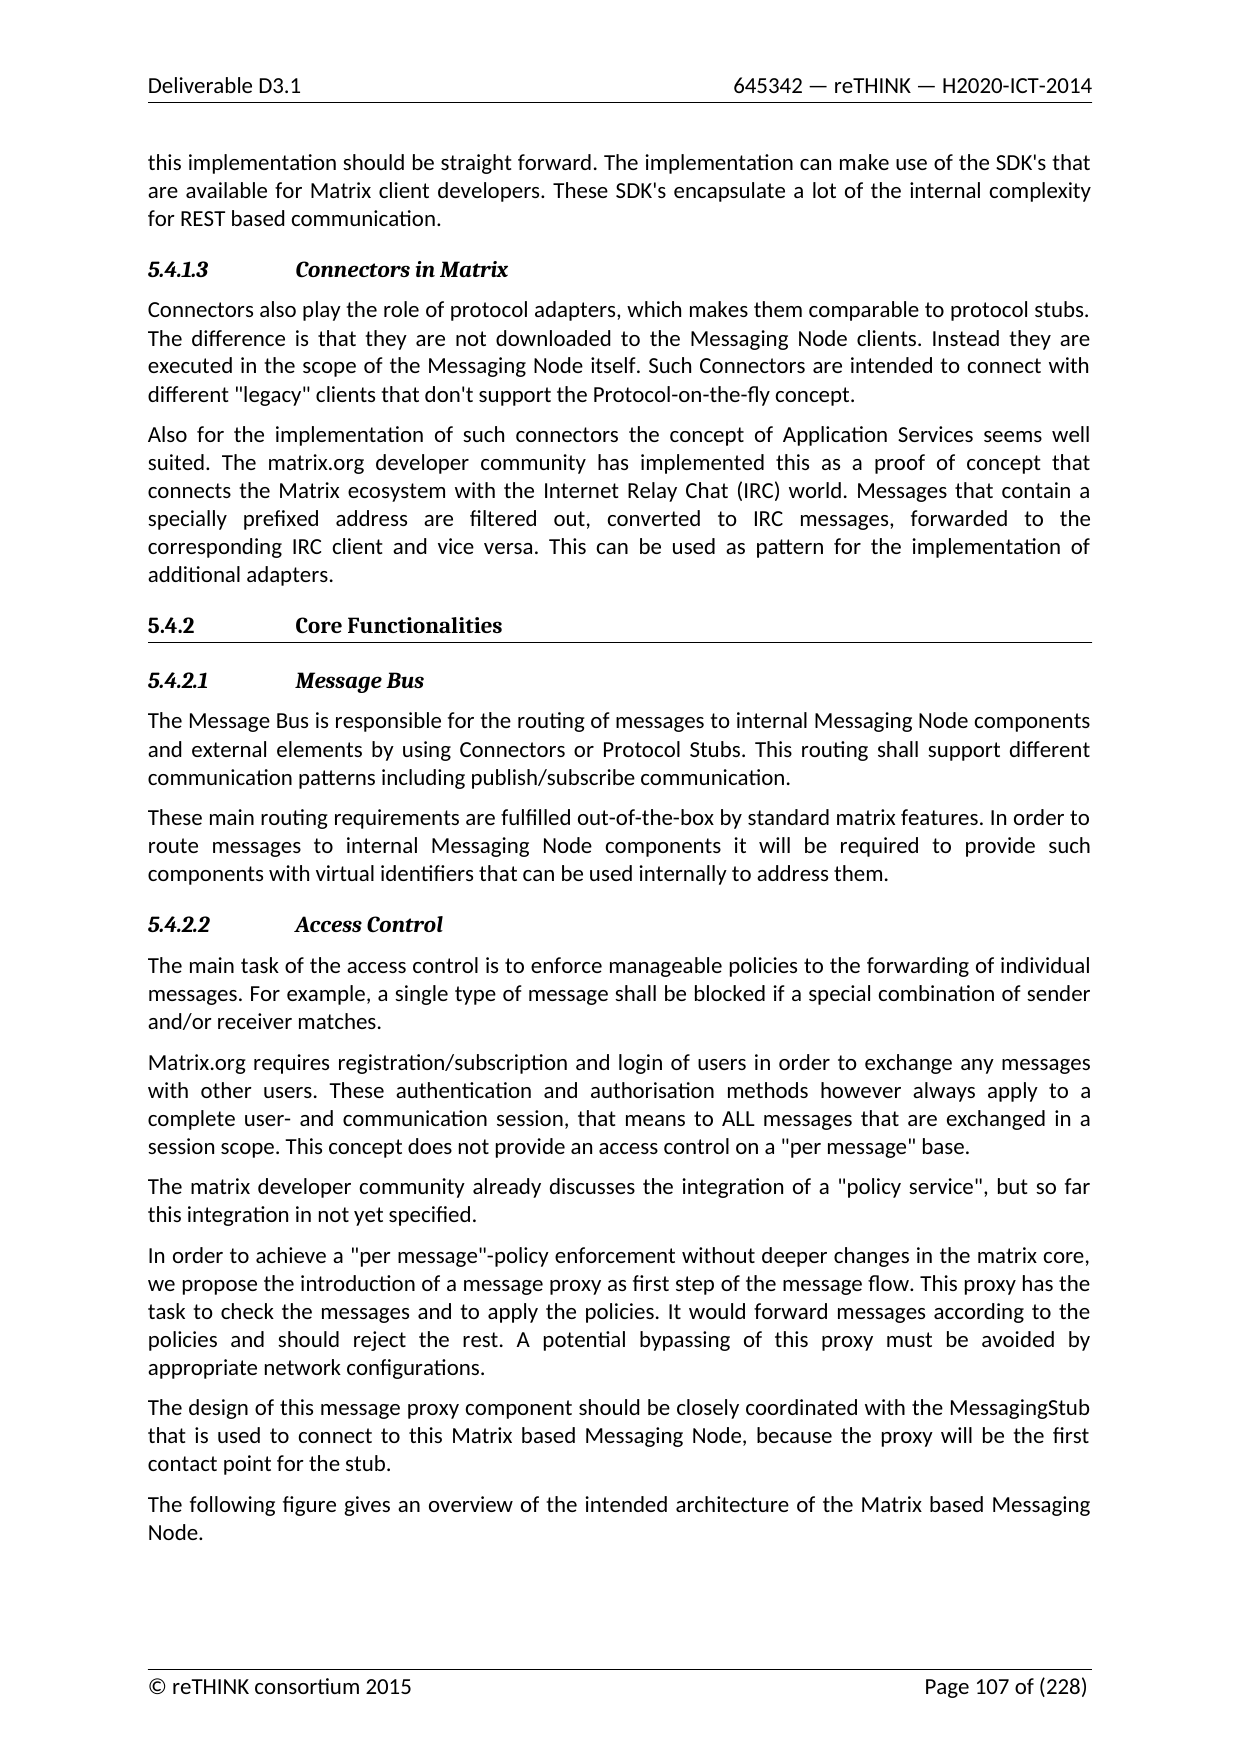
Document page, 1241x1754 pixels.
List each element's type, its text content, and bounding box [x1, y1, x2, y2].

text The following figure gives an overview of the intended architecture of the Matrix based Messaging Node. [148, 1490, 1092, 1546]
subtitle Connectors in Matrix [148, 257, 1092, 283]
text Also for the implementation of such connectors the concept of Application Services seems well suited. The matrix.org developer community has implemented this as a proof of concept that connects the Matrix ecosystem with the Internet Relay Chat (IRC) world. Messages that contain a specially prefixed address are filtered out, converted to IRC messages, forwarded to the corresponding IRC client and vice versa. This can be used as pattern for the implementation of additional adapters. [148, 420, 1092, 588]
subtitle Core Functionalities [148, 613, 1092, 642]
text Connectors also play the role of protocol adapters, which makes them comparable to protocol stubs. The difference is that they are not downloaded to the Messaging Node clients. Instead they are executed in the scope of the Messaging Node itself. Such Connectors are intended to connect with different "legacy" clients that don't support the Protocol-on-the-fly concept. [148, 296, 1092, 408]
text These main routing requirements are fulfilled out-of-the-box by standard matrix features. In order to route messages to internal Messaging Node components it will be required to provide such components with virtual identifiers that can be used internally to address them. [148, 803, 1092, 887]
text The matrix developer community already discusses the integration of a "policy service", but so far this integration in not yet specified. [148, 1172, 1092, 1228]
text The main task of the access control is to enforce manageable policies to the forwarding of individual messages. For example, a single type of message shall be blocked if a special combination of sender and/or receiver matches. [148, 951, 1092, 1035]
text In order to achieve a "per message"-policy enforcement without deeper changes in the matrix core, we propose the introduction of a message proxy as first step of the message flow. This proxy has the task to check the messages and to apply the policies. It would forward messages according to the policies and should reject the rest. A potential bypassing of this proxy must be avoided by appropriate network configurations. [148, 1241, 1092, 1381]
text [148, 148, 1092, 232]
subtitle Access Control [148, 912, 1092, 939]
text Matrix.org requires registration/subscription and login of users in order to exchange any messages with other users. These authentication and authorisation methods however always apply to a complete user- and communication session, that means to ALL messages that are exchanged in a session scope. This concept does not provide an access control on a "per message" base. [148, 1048, 1092, 1160]
text The Message Bus is responsible for the routing of messages to internal Messaging Node components and external elements by using Connectors or Protocol Stubs. This routing shall support different communication patterns including publish/subscribe communication. [148, 707, 1092, 791]
subtitle Message Bus [148, 668, 1092, 694]
text The design of this message proxy component should be closely coordinated with the MessagingStub that is used to connect to this Matrix based Messaging Node, because the proxy will be the first contact point for the stub. [148, 1393, 1092, 1477]
